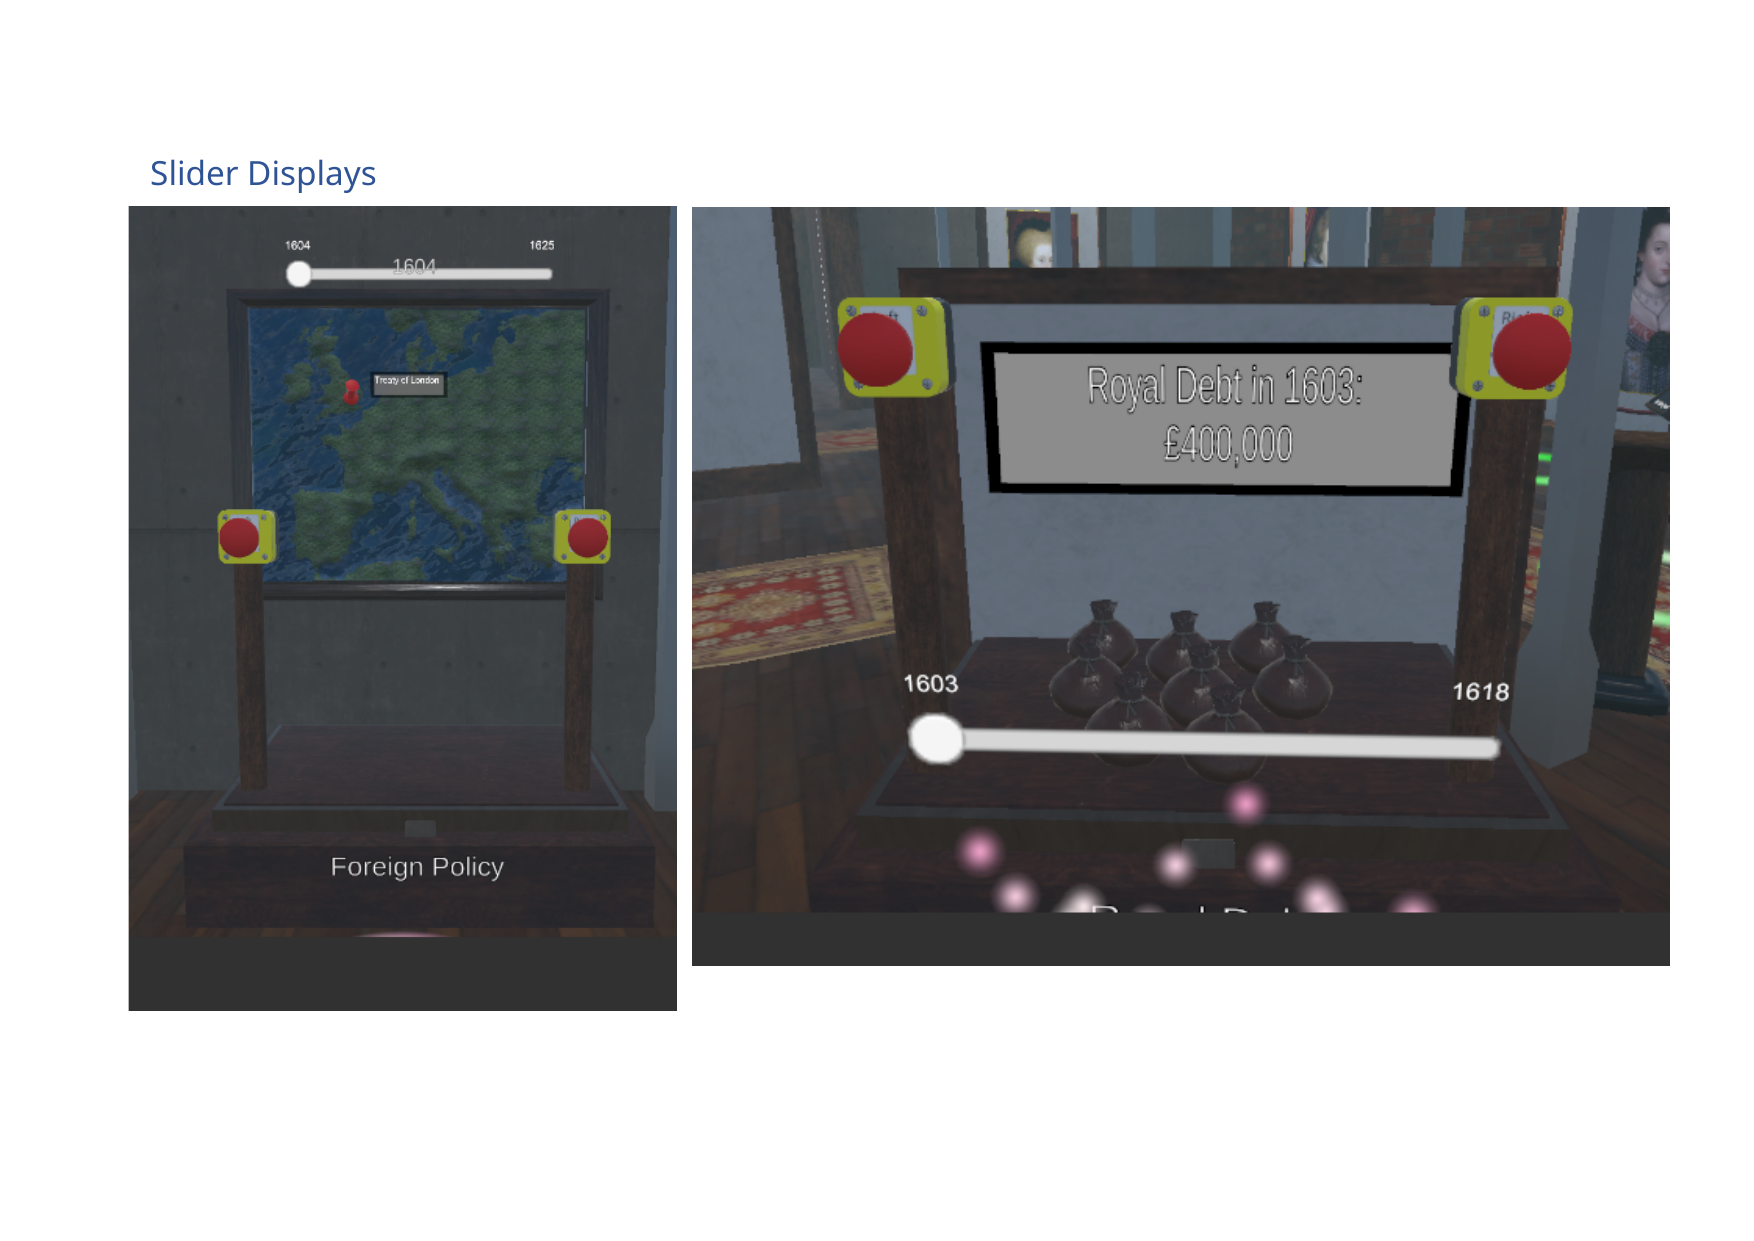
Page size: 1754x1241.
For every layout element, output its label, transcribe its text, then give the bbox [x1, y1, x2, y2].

subtitle Slider Displays [150, 150, 1604, 195]
picture [692, 207, 1670, 966]
picture [128, 206, 677, 1011]
